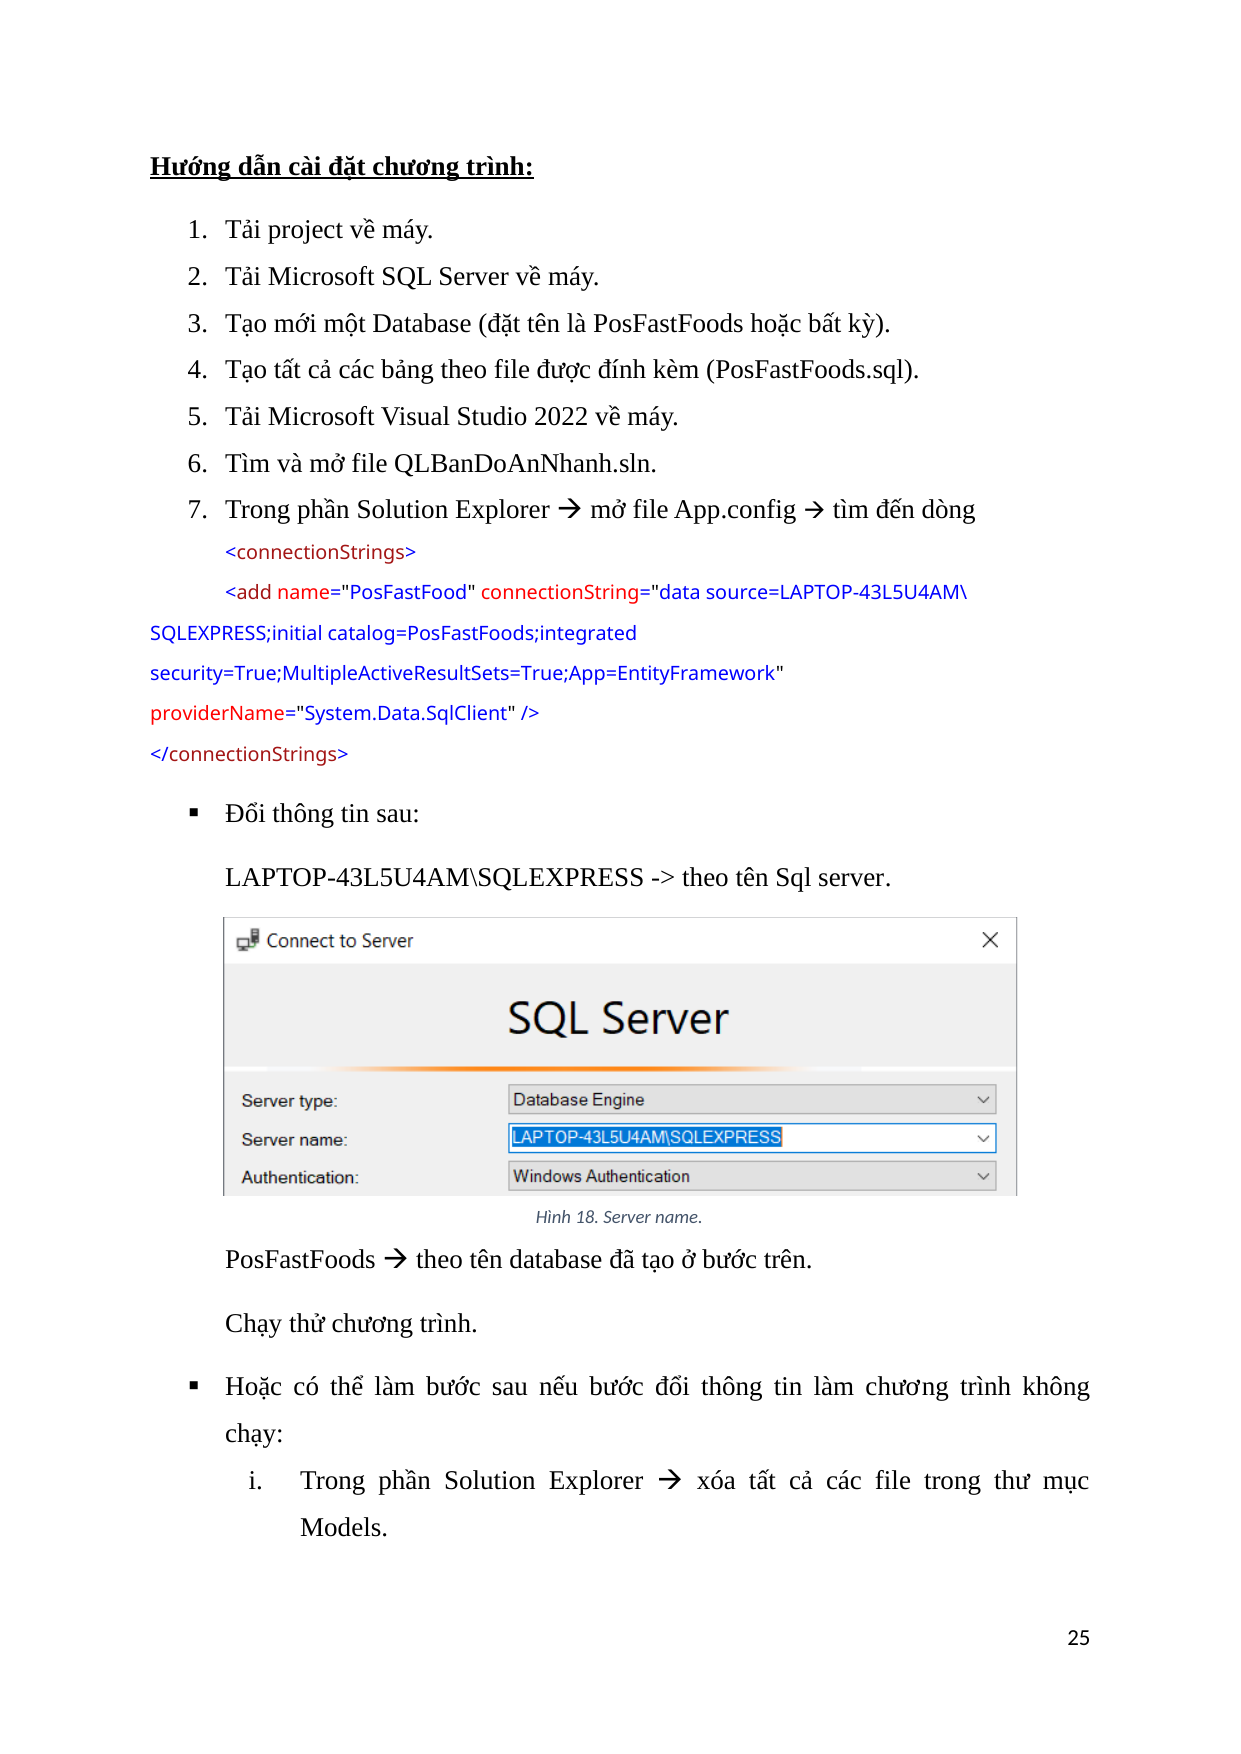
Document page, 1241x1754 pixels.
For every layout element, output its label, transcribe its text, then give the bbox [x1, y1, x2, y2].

list Tạo tất cả các bảng theo file được đính kèm (PosFastFoods.sql). [187, 353, 1090, 384]
text LAPTOP-43L5U4AM\SQLEXPRESS -> theo tên Sql server. [150, 861, 1090, 892]
list Đổi thông tin sau: [187, 797, 1090, 828]
list Tải Microsoft Visual Studio 2022 về máy. [187, 400, 1090, 431]
list Tải Microsoft SQL Server về máy. [187, 260, 1090, 291]
list Hoặc có thể làm bước sau nếu bước đổi thông tin làm chương trình không chạy: [187, 1370, 1090, 1448]
text Hướng dẫn cài đặt chương trình: [150, 150, 1090, 181]
text </connectionStrings> [150, 740, 1090, 767]
list Tạo mới một Database (đặt tên là PosFastFoods hoặc bất kỳ). [187, 307, 1090, 338]
list Tải project về máy. [187, 213, 1090, 244]
list Tìm và mở file QLBanDoAnNhanh.sln. [187, 447, 1090, 478]
text Chạy thử chương trình. [225, 1307, 1090, 1338]
list Trong phần Solution Explorer xóa tất cả các file trong thư mục Models. [262, 1464, 1090, 1542]
list Trong phần Solution Explorer mở file App.config tìm đến dòng <connectionStrings> [187, 493, 1090, 565]
text <add name="PosFastFood" connectionString="data source=LAPTOP-43L5U4AM\SQLEXPRESS;initial catalog=PosFastFoods;integrated security=True;MultipleActiveResultSets=True;App=EntityFramework" providerName="System.Data.SqlClient" /> [150, 578, 1090, 727]
picture [223, 917, 1018, 1196]
